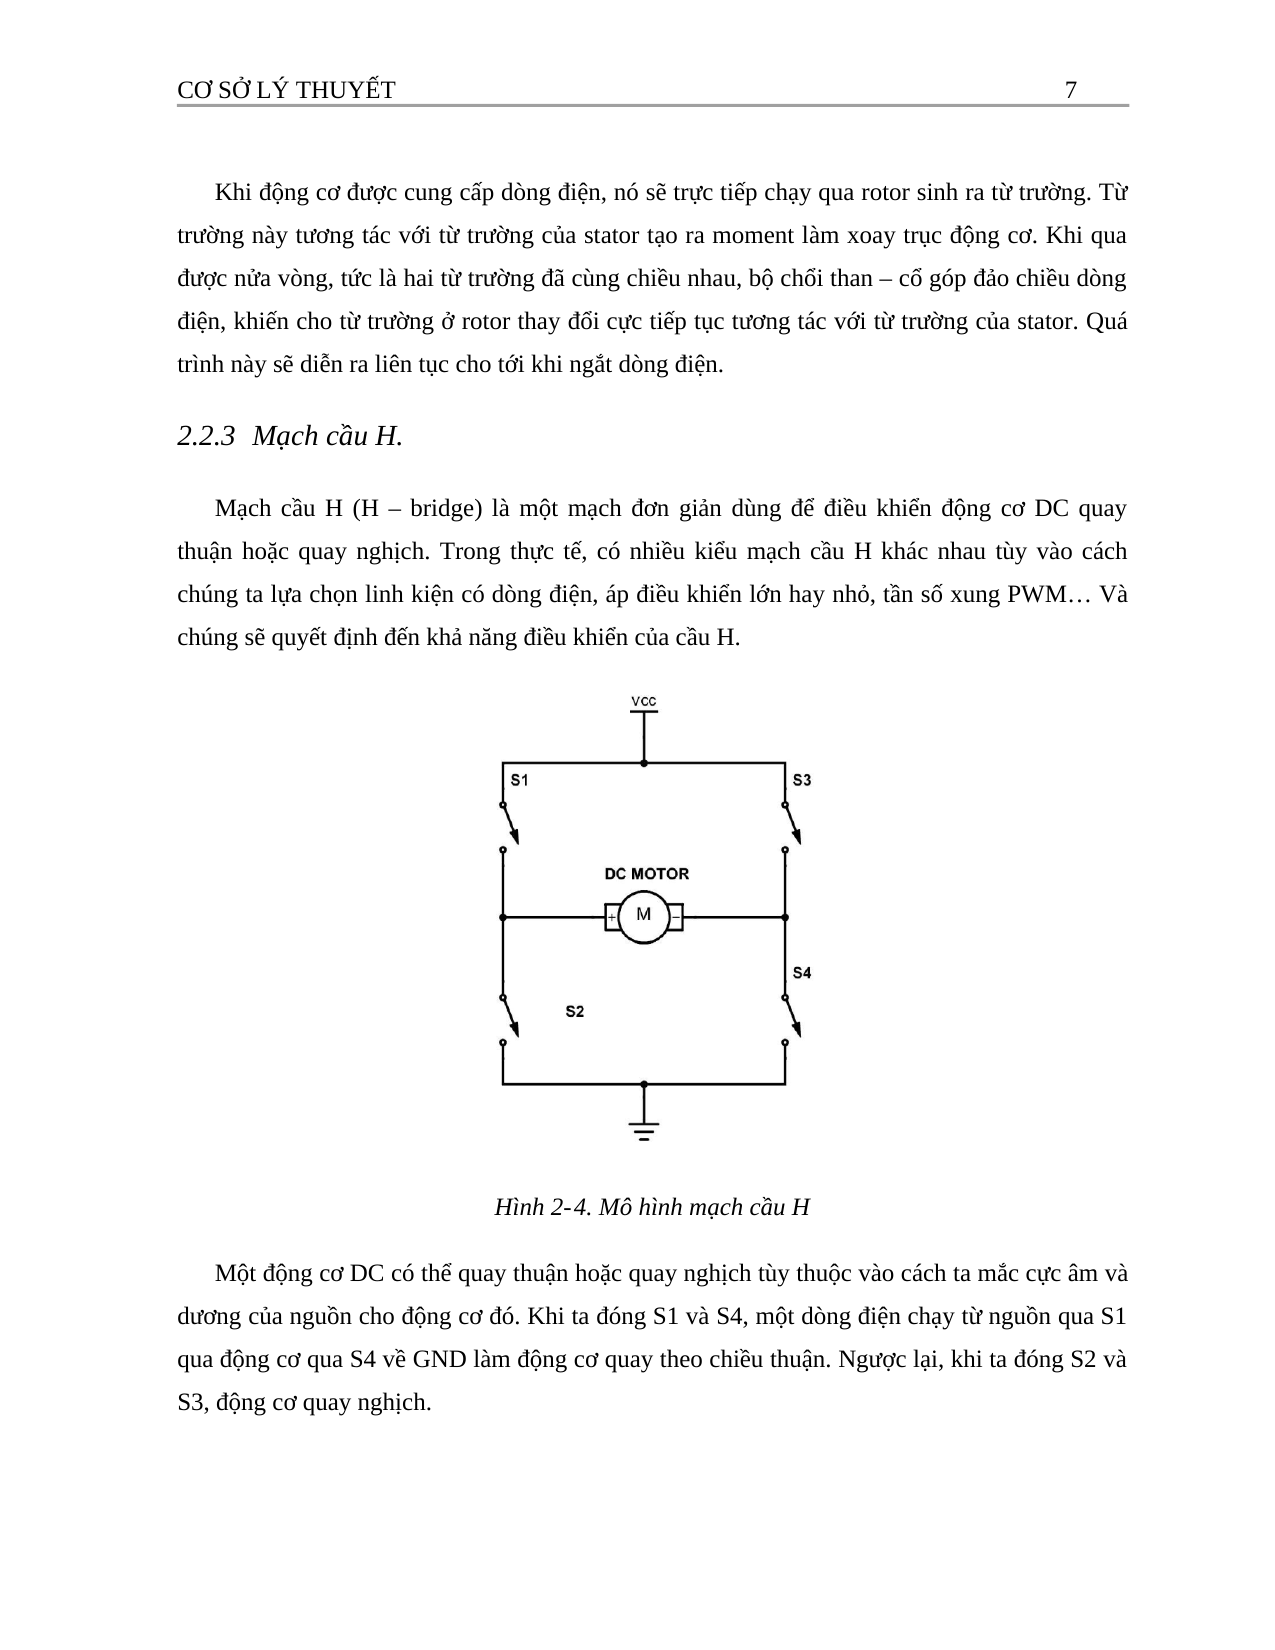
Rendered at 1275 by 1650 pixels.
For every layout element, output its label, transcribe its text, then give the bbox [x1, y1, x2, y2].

text Một động cơ DC có thể quay thuận hoặc quay nghịch tùy thuộc vào cách ta mắc cực âm và dương của nguồn cho động cơ đó. Khi ta đóng S1 và S4, một dòng điện chạy từ nguồn qua S1 qua động cơ qua S4 về GND làm động cơ quay theo chiều thuận. Ngược lại, khi ta đóng S2 và S3, động cơ quay nghịch. [177, 1258, 1129, 1416]
text Khi động cơ được cung cấp dòng điện, nó sẽ trực tiếp chạy qua rotor sinh ra từ trường. Từ trường này tương tác với từ trường của stator tạo ra moment làm xoay trục động cơ. Khi qua được nửa vòng, tức là hai từ trường đã cùng chiều nhau, bộ chổi than – cổ góp đảo chiều dòng điện, khiến cho từ trường ở rotor thay đổi cực tiếp tục tương tác với từ trường của stator. Quá trình này sẽ diễn ra liên tục cho tới khi ngắt dòng điện. [177, 177, 1129, 378]
text Mạch cầu H (H – bridge) là một mạch đơn giản dùng để điều khiển động cơ DC quay thuận hoặc quay nghịch. Trong thực tế, có nhiều kiểu mạch cầu H khác nhau tùy vào cách chúng ta lựa chọn linh kiện có dòng điện, áp điều khiển lớn hay nhỏ, tần số xung PWM… Và chúng sẽ quyết định đến khả năng điều khiển của cầu H. [177, 493, 1129, 651]
text Hình 2-4. Mô hình mạch cầu H [177, 1192, 1129, 1221]
picture [490, 690, 817, 1153]
subtitle Mạch cầu H. [177, 418, 1129, 451]
